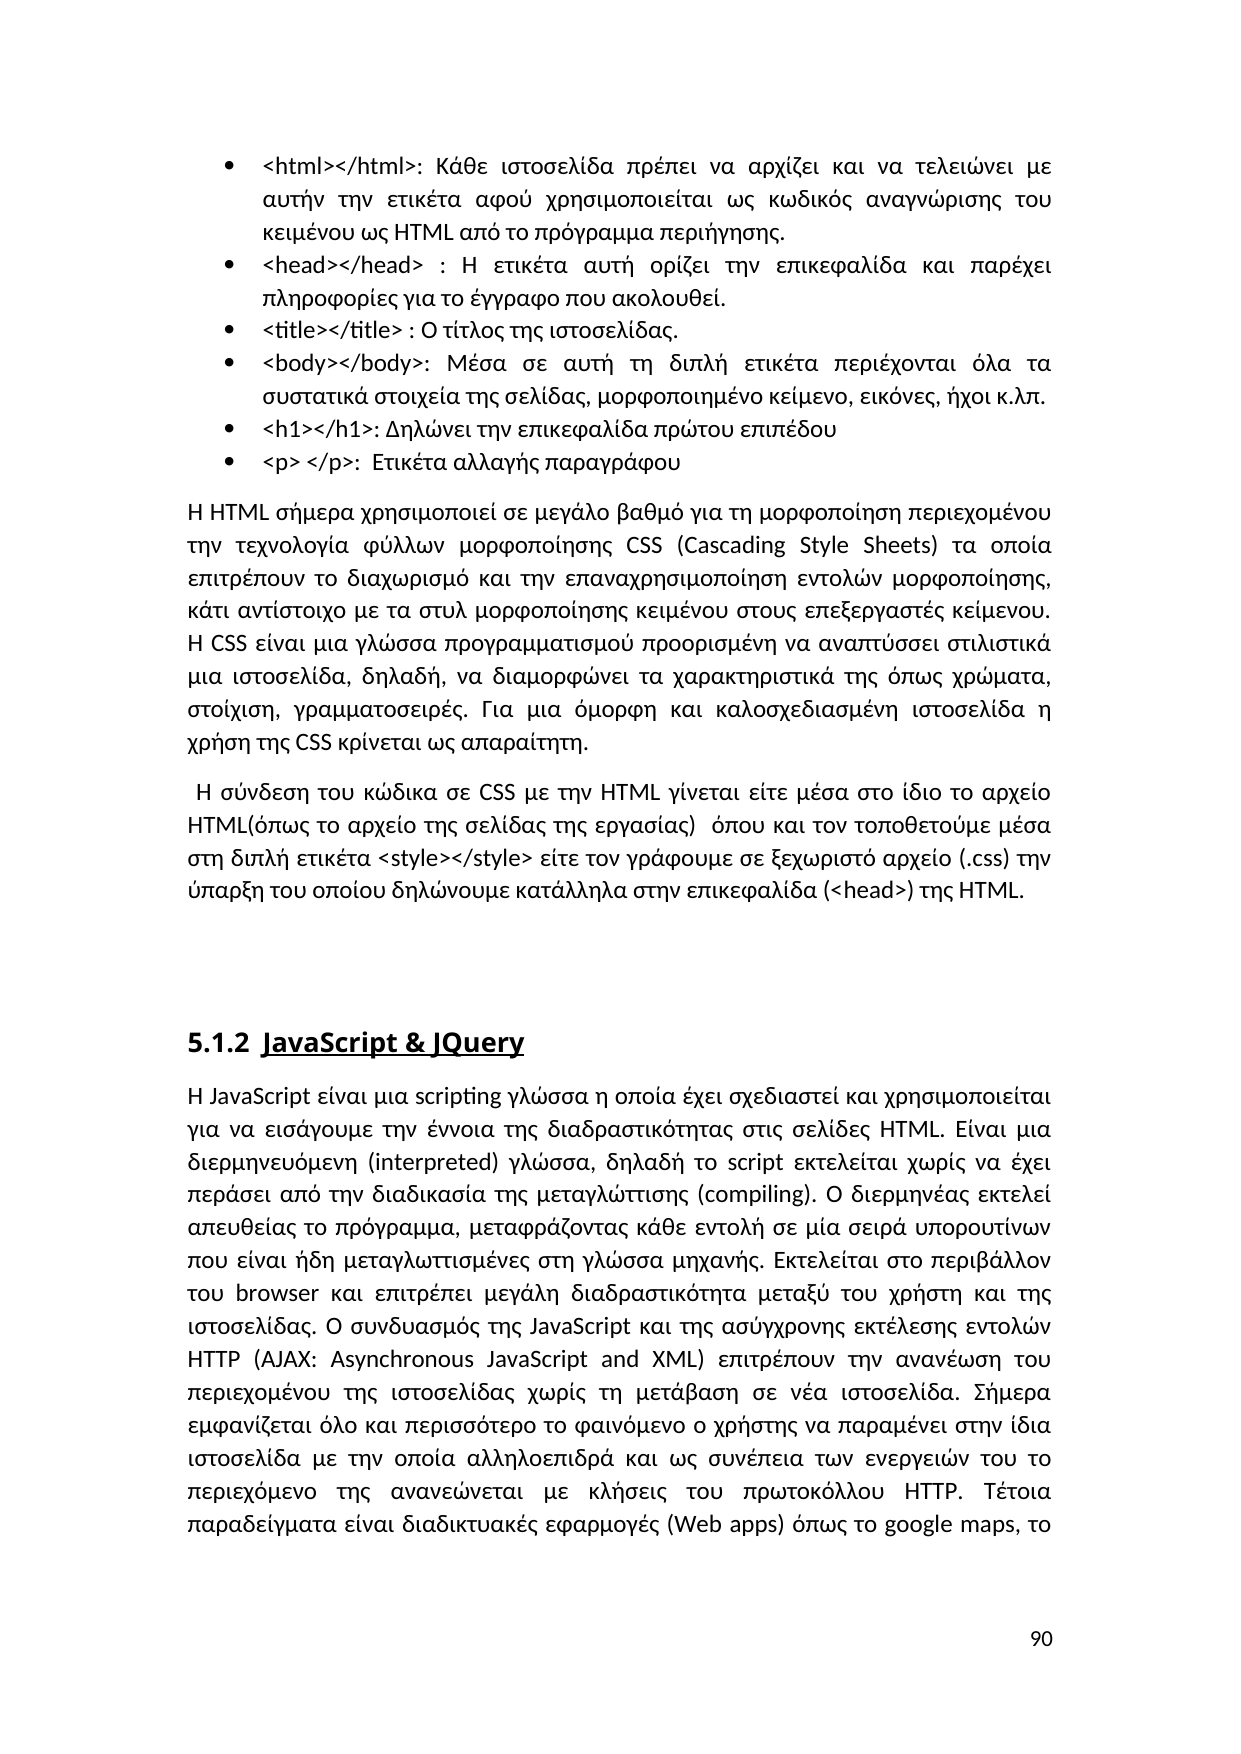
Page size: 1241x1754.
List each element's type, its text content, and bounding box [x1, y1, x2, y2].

list <h1></h1>: Δηλώνει την επικεφαλίδα πρώτου επιπέδου [225, 413, 1053, 444]
list <html></html>: Κάθε ιστοσελίδα πρέπει να αρχίζει και να τελειώνει με αυτήν την ετικέτα αφού χρησιμοποιείται ως κωδικός αναγνώρισης του κειμένου ως HTML από το πρόγραμμα περιήγησης. [225, 150, 1053, 246]
list <title></title> : Ο τίτλος της ιστοσελίδας. [225, 314, 1053, 345]
text Η HTML σήμερα χρησιμοποιεί σε μεγάλο βαθμό για τη μορφοποίηση περιεχομένου την τεχνολογία φύλλων μορφοποίησης CSS (Cascading Style Sheets) τα οποία επιτρέπουν το διαχωρισμό και την επαναχρησιμοποίηση εντολών μορφοποίησης, κάτι αντίστοιχο με τα στυλ μορφοποίησης κειμένου στους επεξεργαστές κείμενου. Η CSS είναι μια γλώσσα προγραμματισμού προορισμένη να αναπτύσσει στιλιστικά μια ιστοσελίδα, δηλαδή, να διαμορφώνει τα χαρακτηριστικά της όπως χρώματα, στοίχιση, γραμματοσειρές. Για μια όμορφη και καλοσχεδιασμένη ιστοσελίδα η χρήση της CSS κρίνεται ως απαραίτητη. [187, 496, 1053, 757]
text Η σύνδεση του κώδικα σε CSS με την HTML γίνεται είτε μέσα στο ίδιο το αρχείο HTML(όπως το αρχείο της σελίδας της εργασίας) όπου και τον τοποθετούμε μέσα στη διπλή ετικέτα <style></style> είτε τον γράφουμε σε ξεχωριστό αρχείο (.css) την ύπαρξη του οποίου δηλώνουμε κατάλληλα στην επικεφαλίδα (<head>) της HTML. [187, 776, 1053, 905]
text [187, 1080, 1053, 1538]
subtitle JavaScript & JQuery [187, 1023, 1053, 1060]
list <head></head> : Η ετικέτα αυτή ορίζει την επικεφαλίδα και παρέχει πληροφορίες για το έγγραφο που ακολουθεί. [225, 249, 1053, 312]
list <p> </p>: Ετικέτα αλλαγής παραγράφου [225, 446, 1053, 477]
list <body></body>: Μέσα σε αυτή τη διπλή ετικέτα περιέχονται όλα τα συστατικά στοιχεία της σελίδας, μορφοποιημένο κείμενο, εικόνες, ήχοι κ.λπ. [225, 347, 1053, 411]
